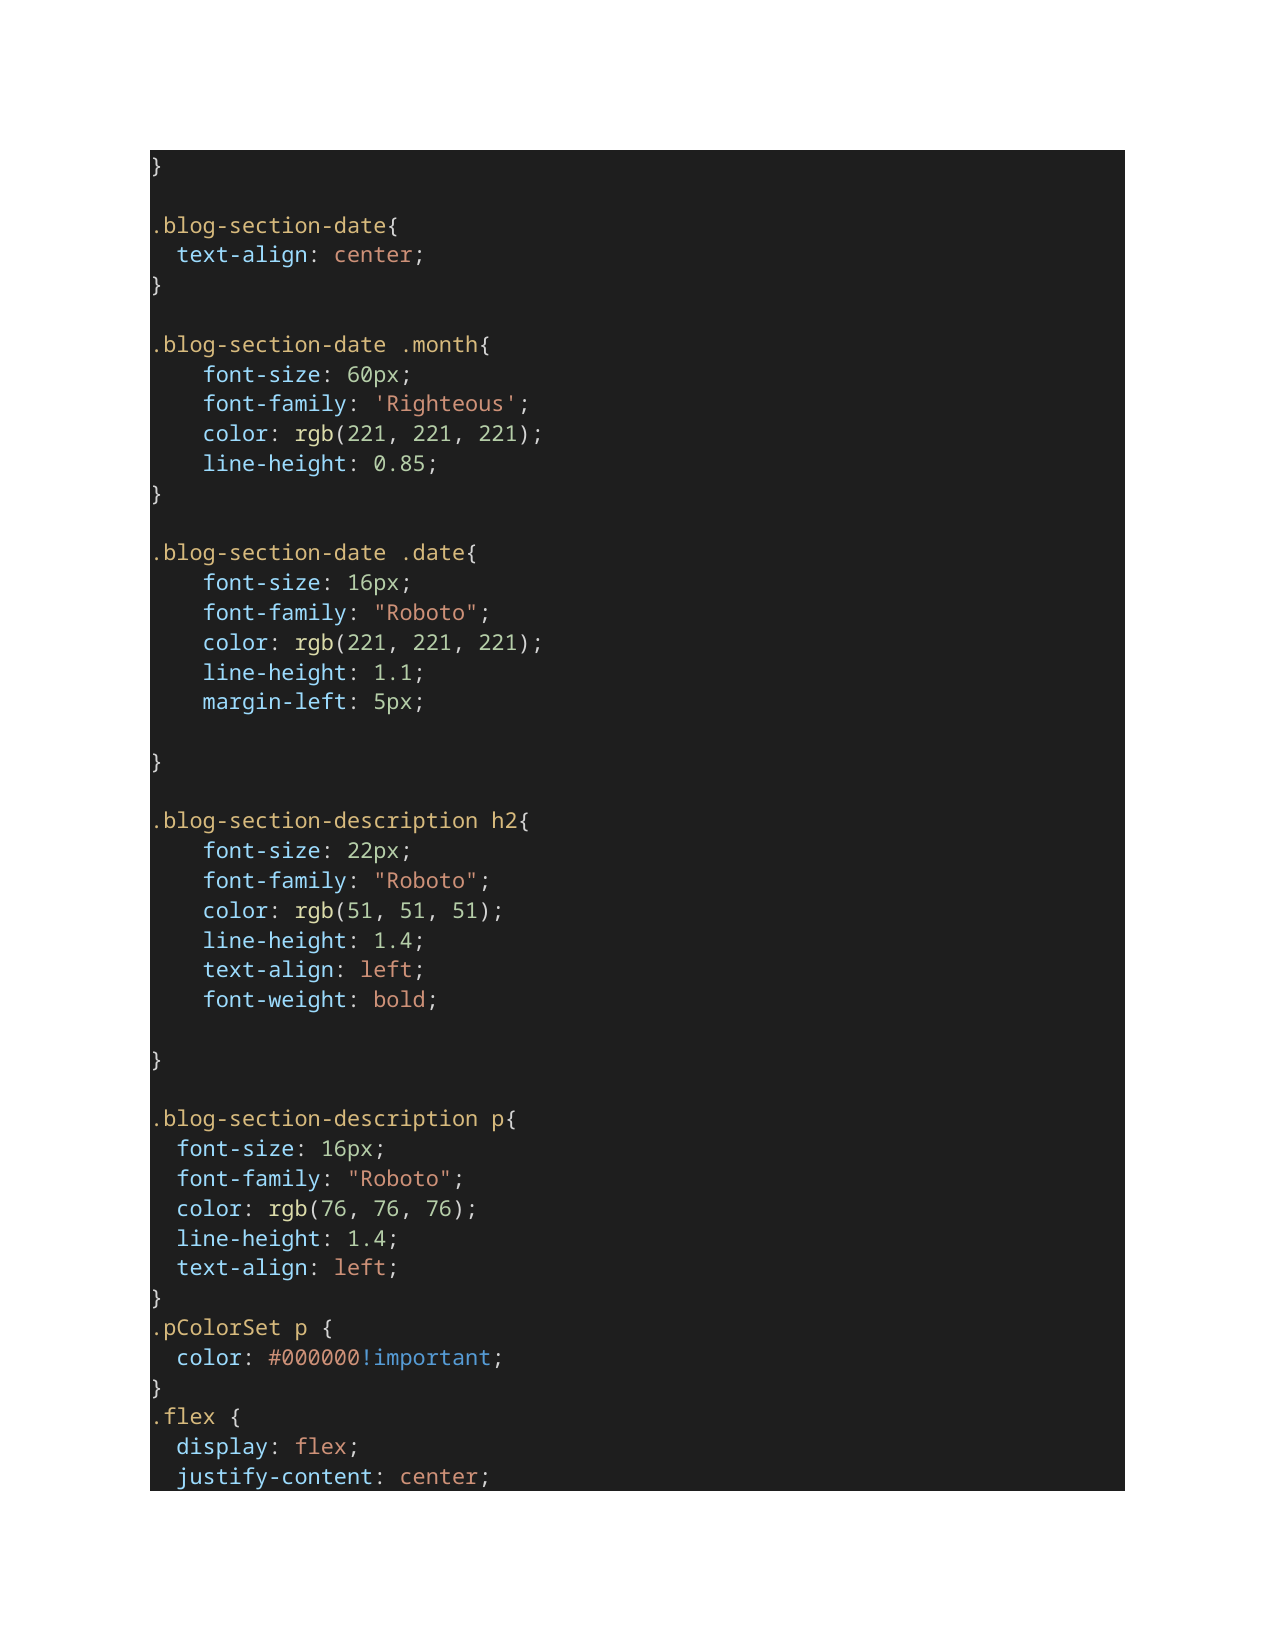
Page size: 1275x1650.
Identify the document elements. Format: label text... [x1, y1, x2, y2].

text text-align: center; [150, 239, 1125, 269]
text line-height: 1.1; [150, 656, 1125, 686]
text font-size: 60px; [150, 358, 1125, 388]
text .blog-section-date{ [150, 209, 1125, 239]
text font-size: 16px; [150, 567, 1125, 597]
text font-family: "Roboto"; [150, 865, 1125, 895]
text .pColorSet p { [150, 1312, 1125, 1342]
text } [150, 1371, 1125, 1401]
text } [150, 1282, 1125, 1312]
text } [150, 269, 1125, 299]
text color: rgb(221, 221, 221); [150, 418, 1125, 448]
text } [150, 746, 1125, 776]
text font-family: "Roboto"; [150, 1163, 1125, 1193]
text color: rgb(51, 51, 51); [150, 895, 1125, 924]
text font-size: 16px; [150, 1133, 1125, 1163]
text } [150, 1044, 1125, 1073]
text font-weight: bold; [150, 984, 1125, 1014]
text .blog-section-description h2{ [150, 805, 1125, 835]
text .blog-section-date .date{ [150, 537, 1125, 567]
text font-size: 22px; [150, 835, 1125, 865]
text margin-left: 5px; [150, 686, 1125, 716]
text line-height: 0.85; [150, 448, 1125, 478]
text display: flex; [150, 1431, 1125, 1461]
text text-align: left; [150, 1252, 1125, 1282]
text } [150, 478, 1125, 507]
text color: rgb(76, 76, 76); [150, 1193, 1125, 1222]
text line-height: 1.4; [150, 924, 1125, 954]
text font-family: 'Righteous'; [150, 388, 1125, 418]
text text-align: left; [150, 954, 1125, 984]
text line-height: 1.4; [150, 1222, 1125, 1252]
text .flex { [150, 1401, 1125, 1431]
text .blog-section-date .month{ [150, 329, 1125, 358]
text justify-content: center; [150, 1461, 1125, 1491]
text } [150, 150, 1125, 180]
text .blog-section-description p{ [150, 1103, 1125, 1133]
text color: rgb(221, 221, 221); [150, 627, 1125, 656]
text color: #000000!important; [150, 1342, 1125, 1371]
text font-family: "Roboto"; [150, 597, 1125, 627]
